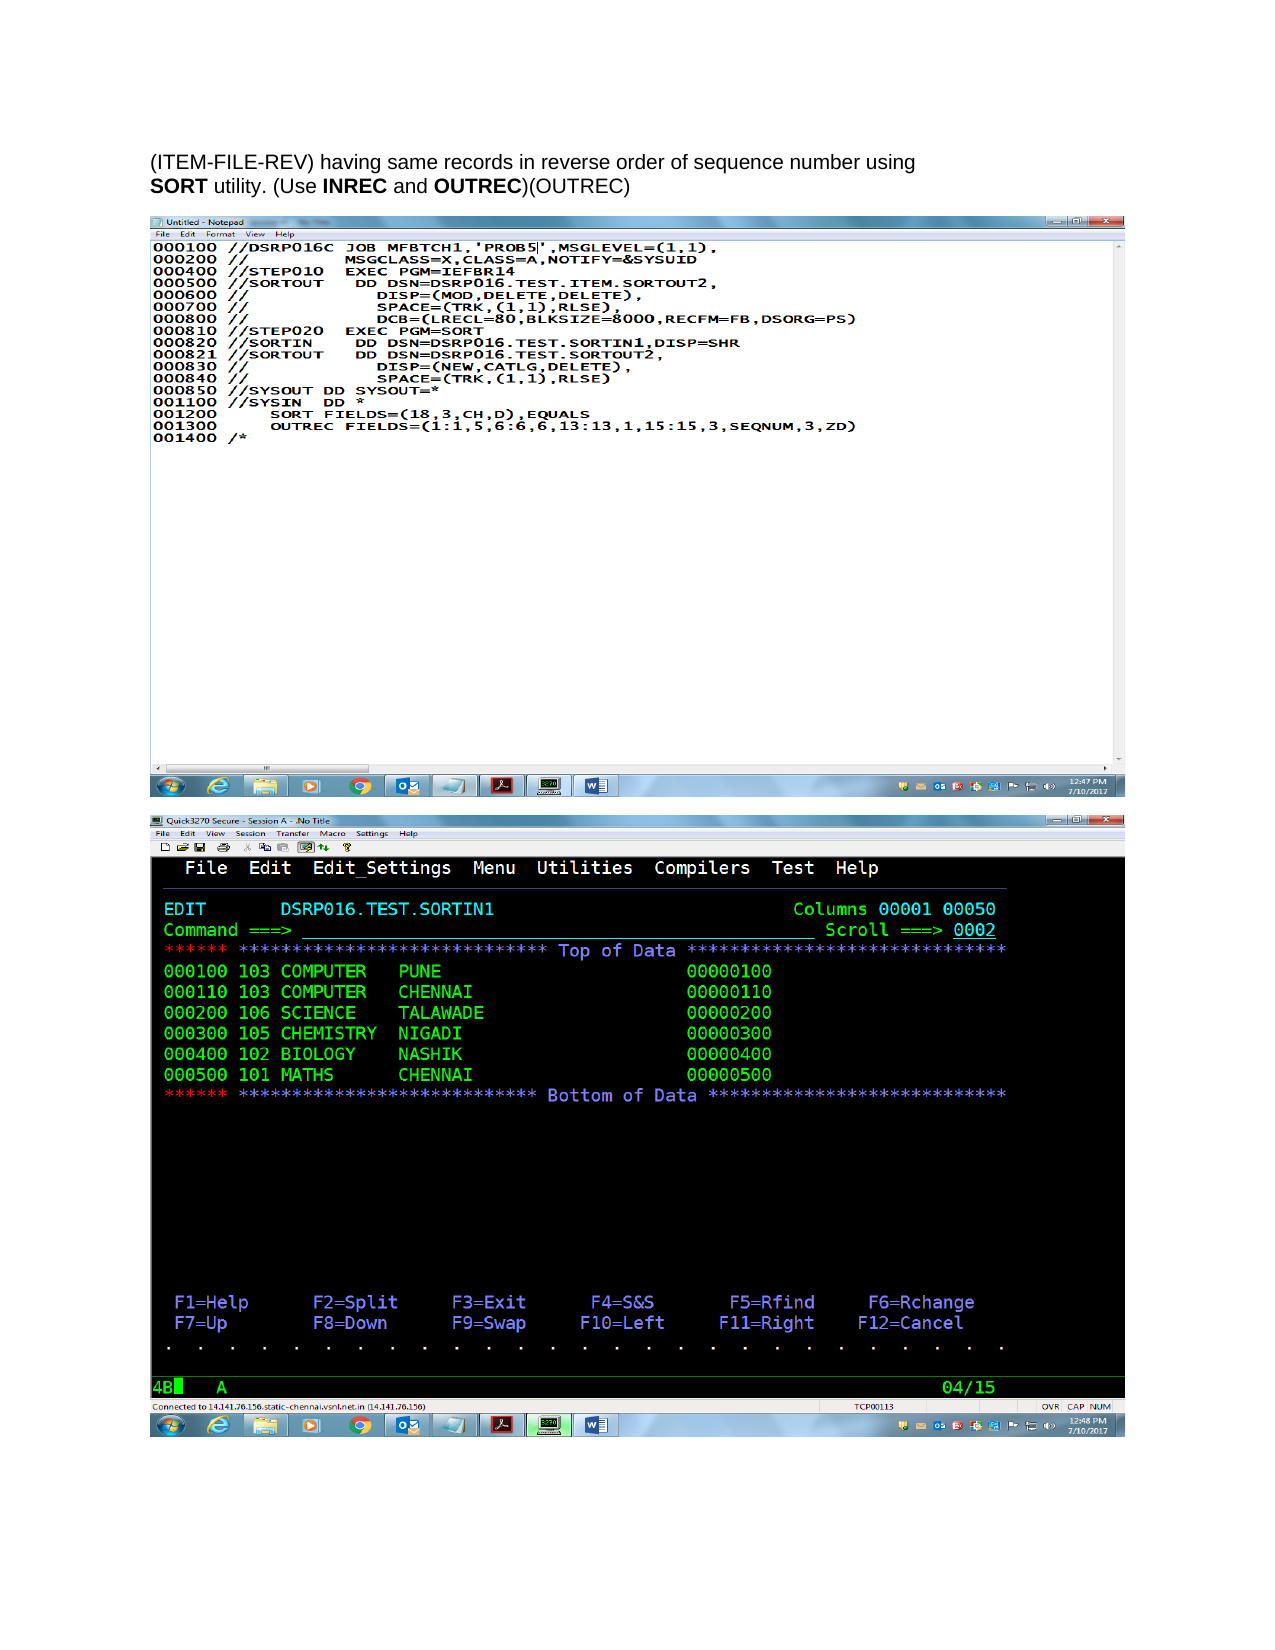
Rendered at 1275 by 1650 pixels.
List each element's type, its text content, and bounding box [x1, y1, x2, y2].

text SORT utility. (Use INREC and OUTREC)(OUTREC) [150, 174, 1125, 198]
text (ITEM-FILE-REV) having same records in reverse order of sequence number using [150, 150, 1125, 174]
picture [150, 815, 1125, 1437]
picture [150, 216, 1125, 797]
